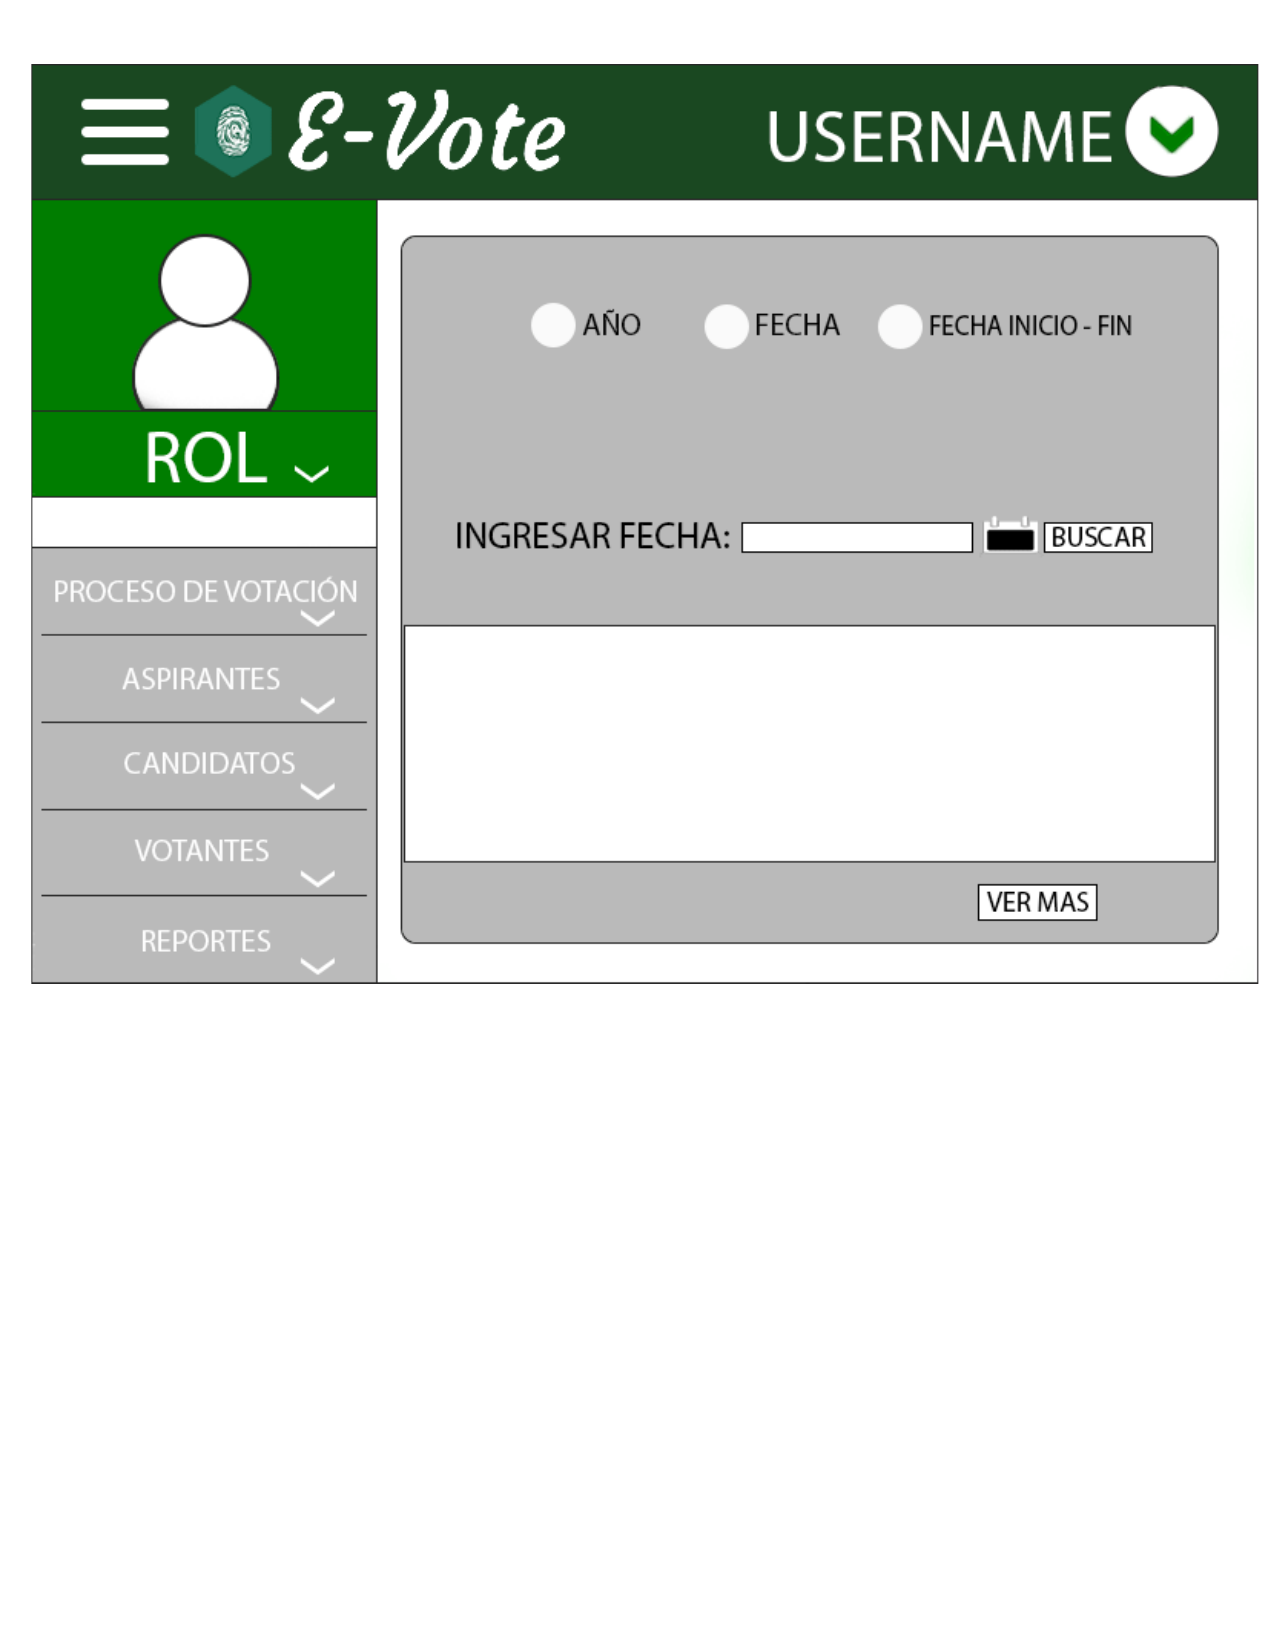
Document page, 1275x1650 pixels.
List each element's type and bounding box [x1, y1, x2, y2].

picture [31, 64, 1259, 984]
